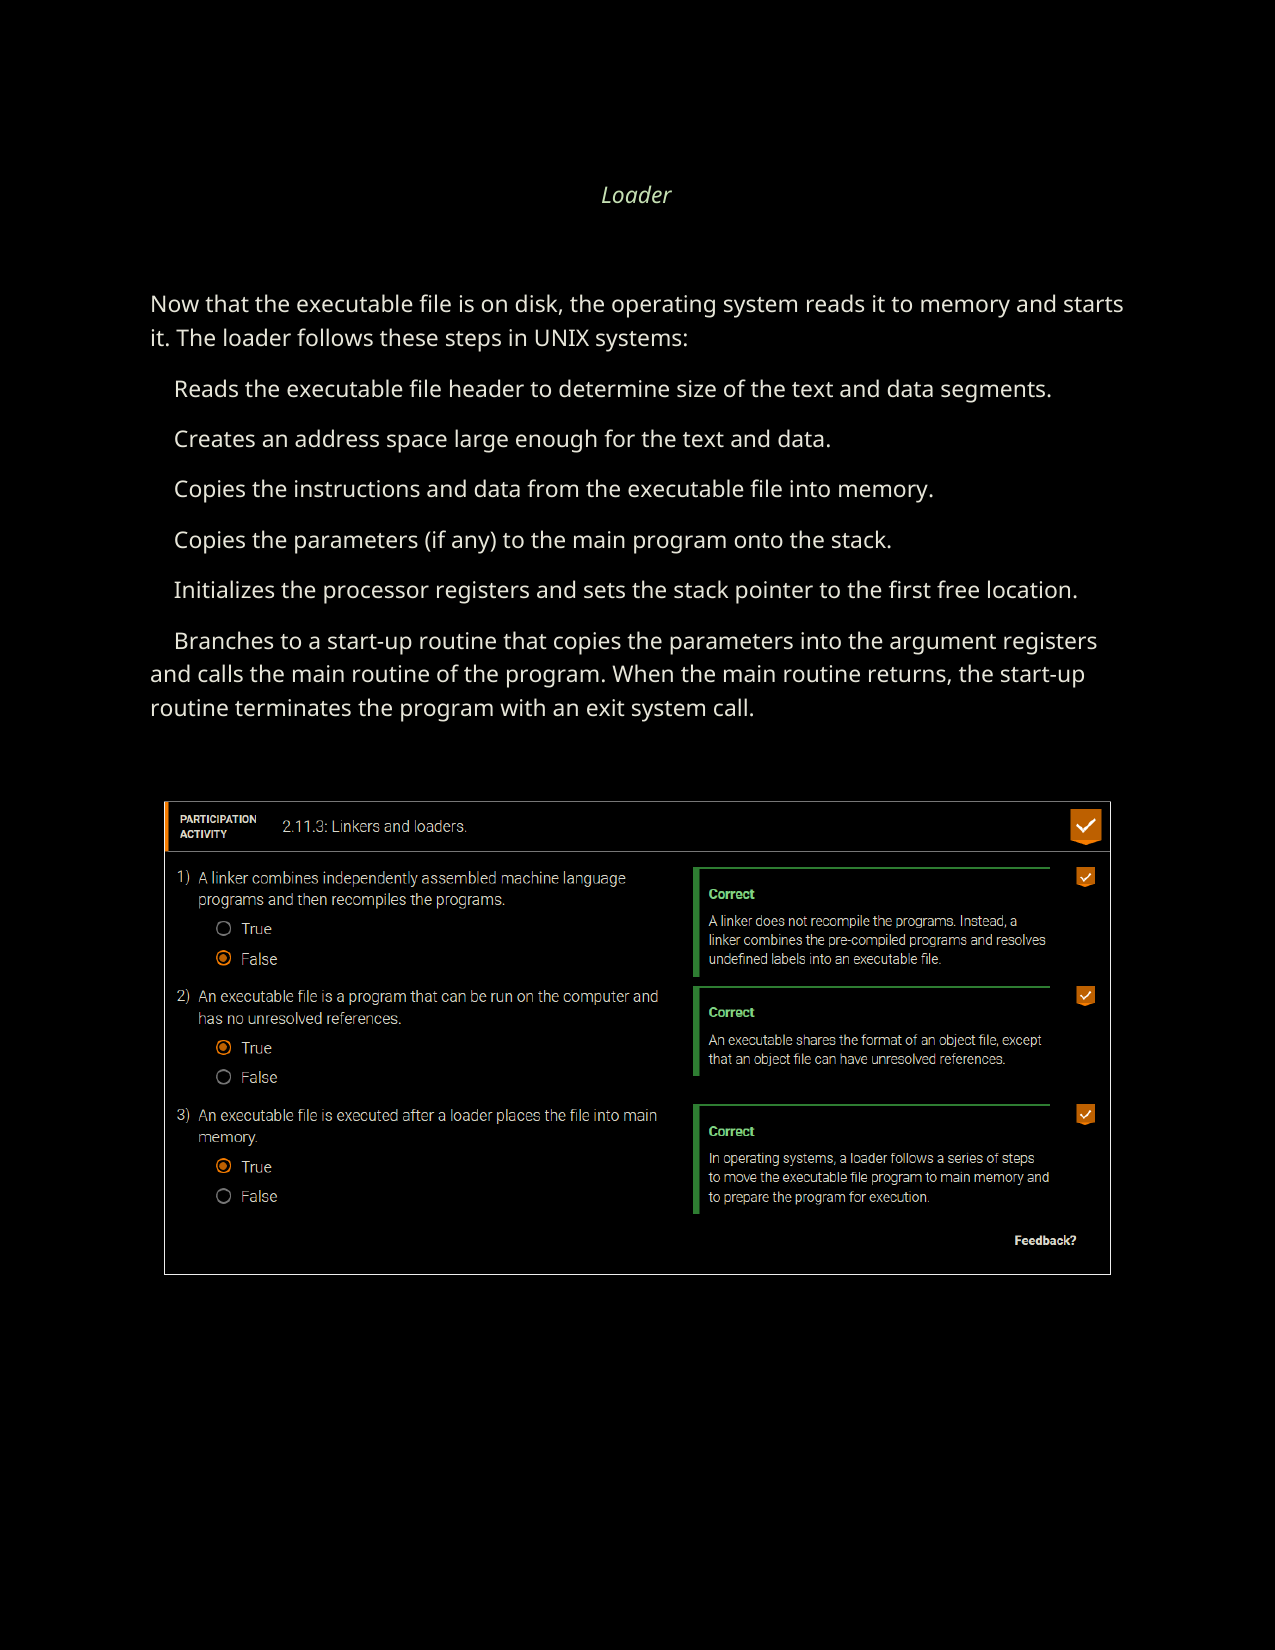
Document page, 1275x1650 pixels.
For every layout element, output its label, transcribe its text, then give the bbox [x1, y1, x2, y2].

text Creates an address space large enough for the text and data. [150, 423, 1125, 454]
text Copies the instructions and data from the executable file into memory. [150, 473, 1125, 504]
text Now that the executable file is on disk, the operating system reads it to memory and starts it. The loader follows these steps in UNIX systems: [150, 288, 1125, 353]
text Copies the parameters (if any) to the main program onto the stack. [150, 524, 1125, 555]
text Initializes the processor registers and sets the stack pointer to the first free location. [150, 574, 1125, 605]
text Reads the executable file header to determine size of the text and data segments. [150, 372, 1125, 404]
text Branches to a start-up routine that copies the parameters into the argument registers and calls the main routine of the program. When the main routine returns, the start-up routine terminates the program with an exit system call. [150, 624, 1125, 723]
picture [150, 790, 1125, 1286]
subtitle Loader [150, 179, 1125, 210]
